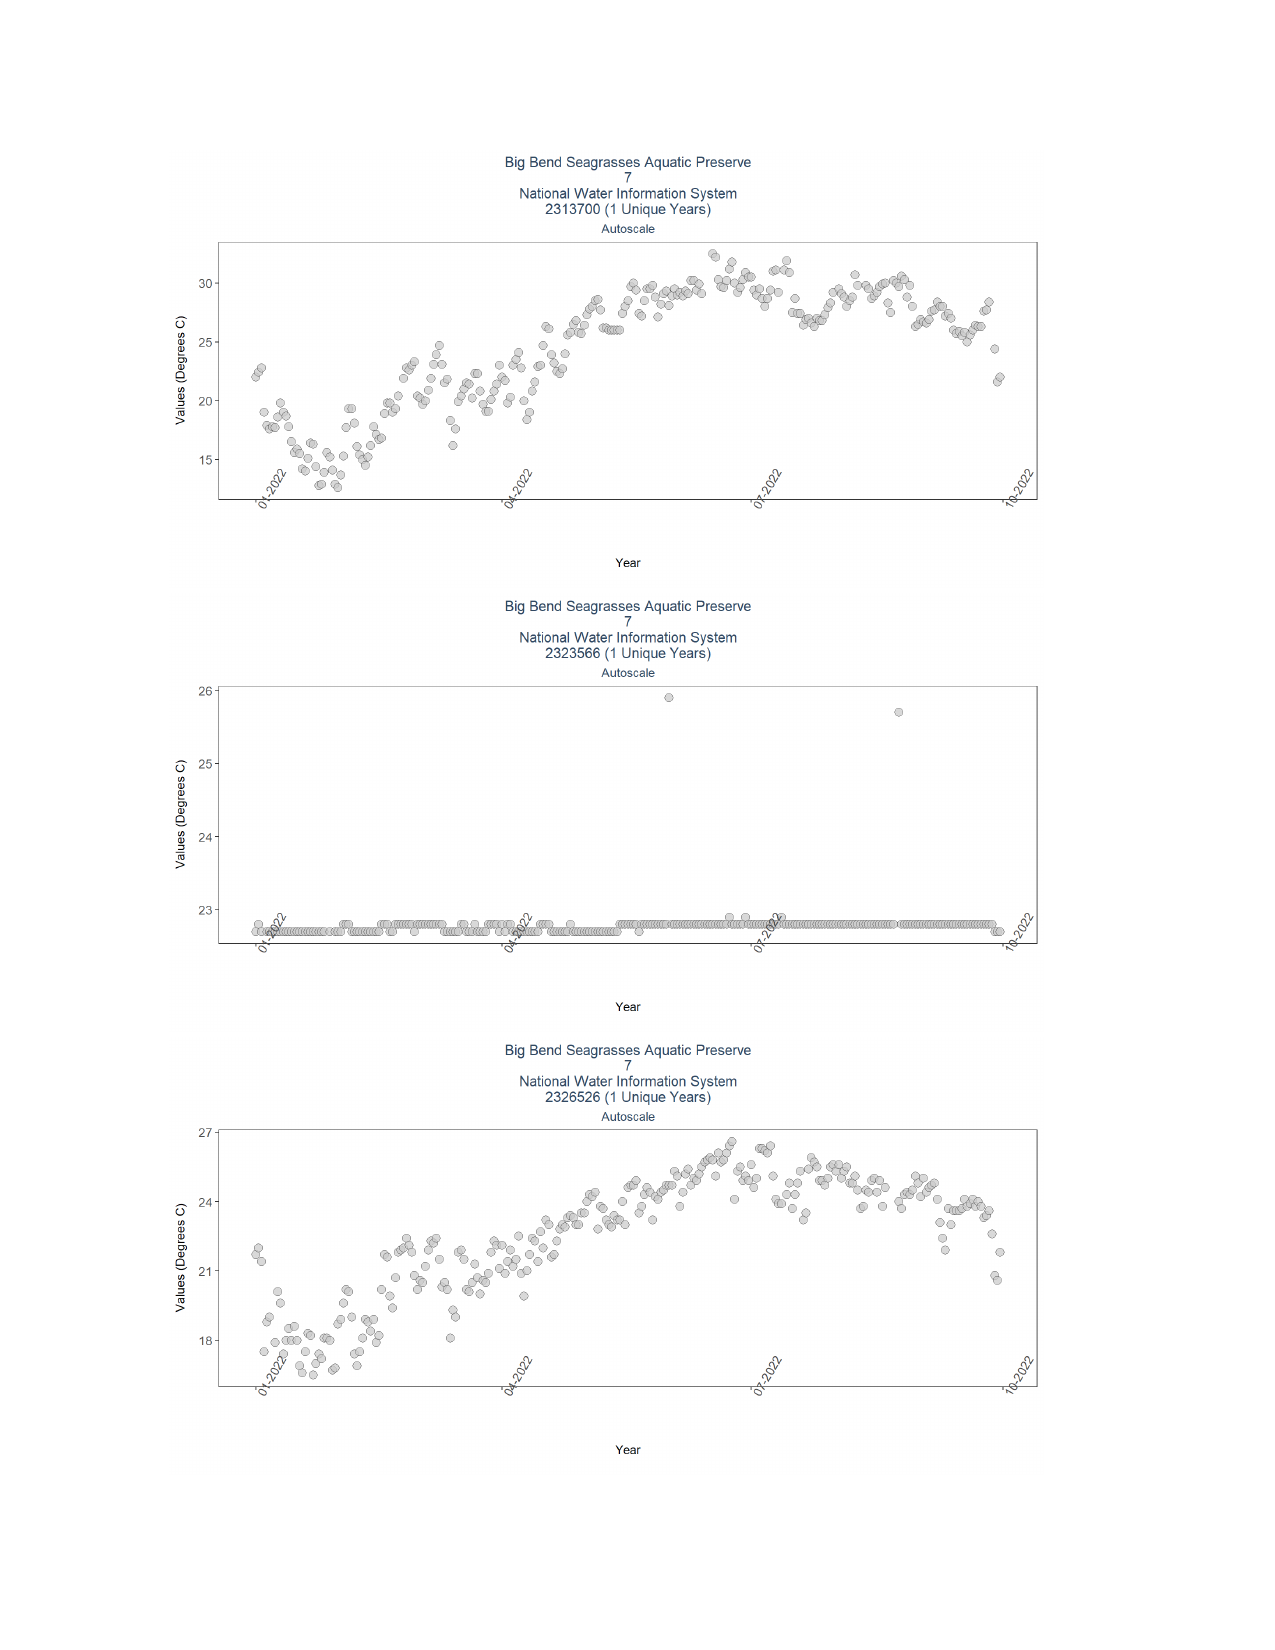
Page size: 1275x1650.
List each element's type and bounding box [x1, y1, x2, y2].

picture [168, 1037, 1044, 1475]
picture [168, 150, 1044, 588]
picture [168, 593, 1044, 1032]
